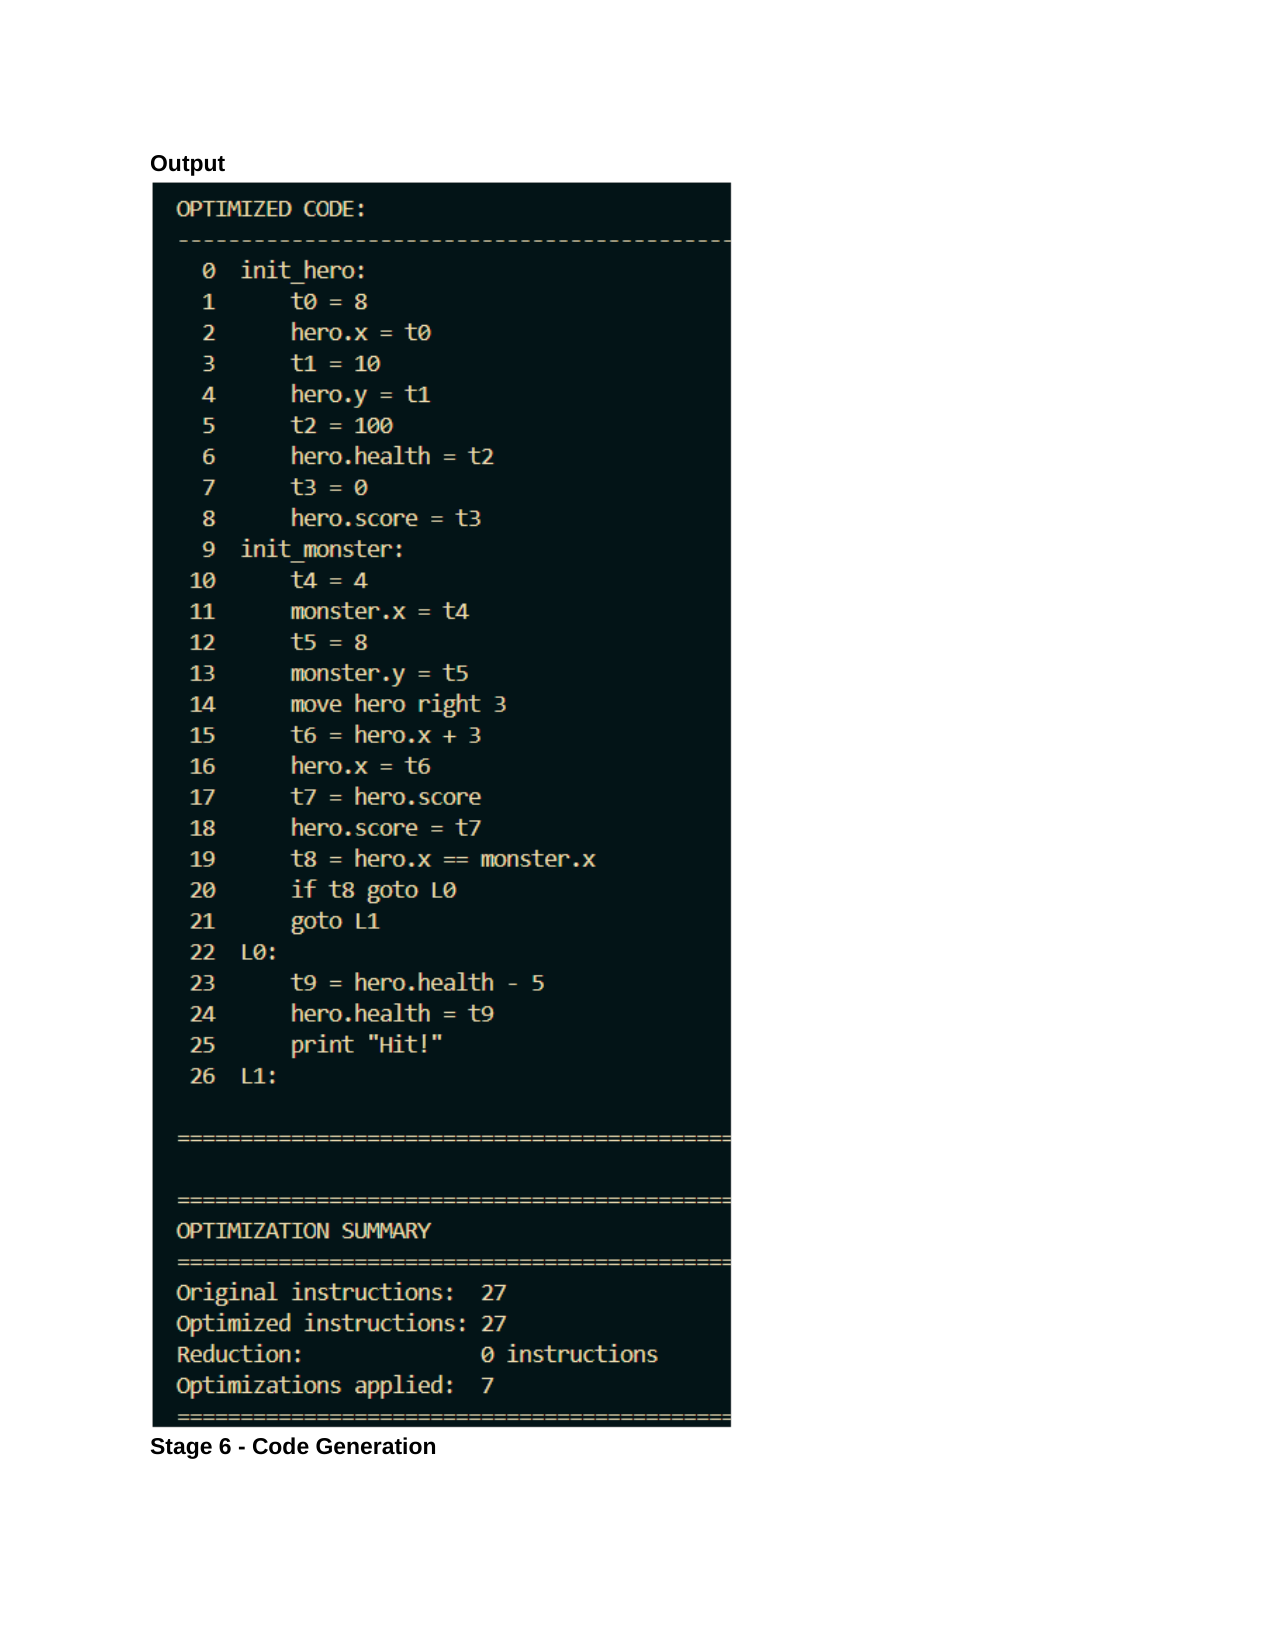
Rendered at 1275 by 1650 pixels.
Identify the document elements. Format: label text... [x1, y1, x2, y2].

subtitle Output [150, 150, 1125, 176]
picture [150, 180, 734, 1430]
subtitle Stage 6 - Code Generation [150, 1433, 1125, 1459]
